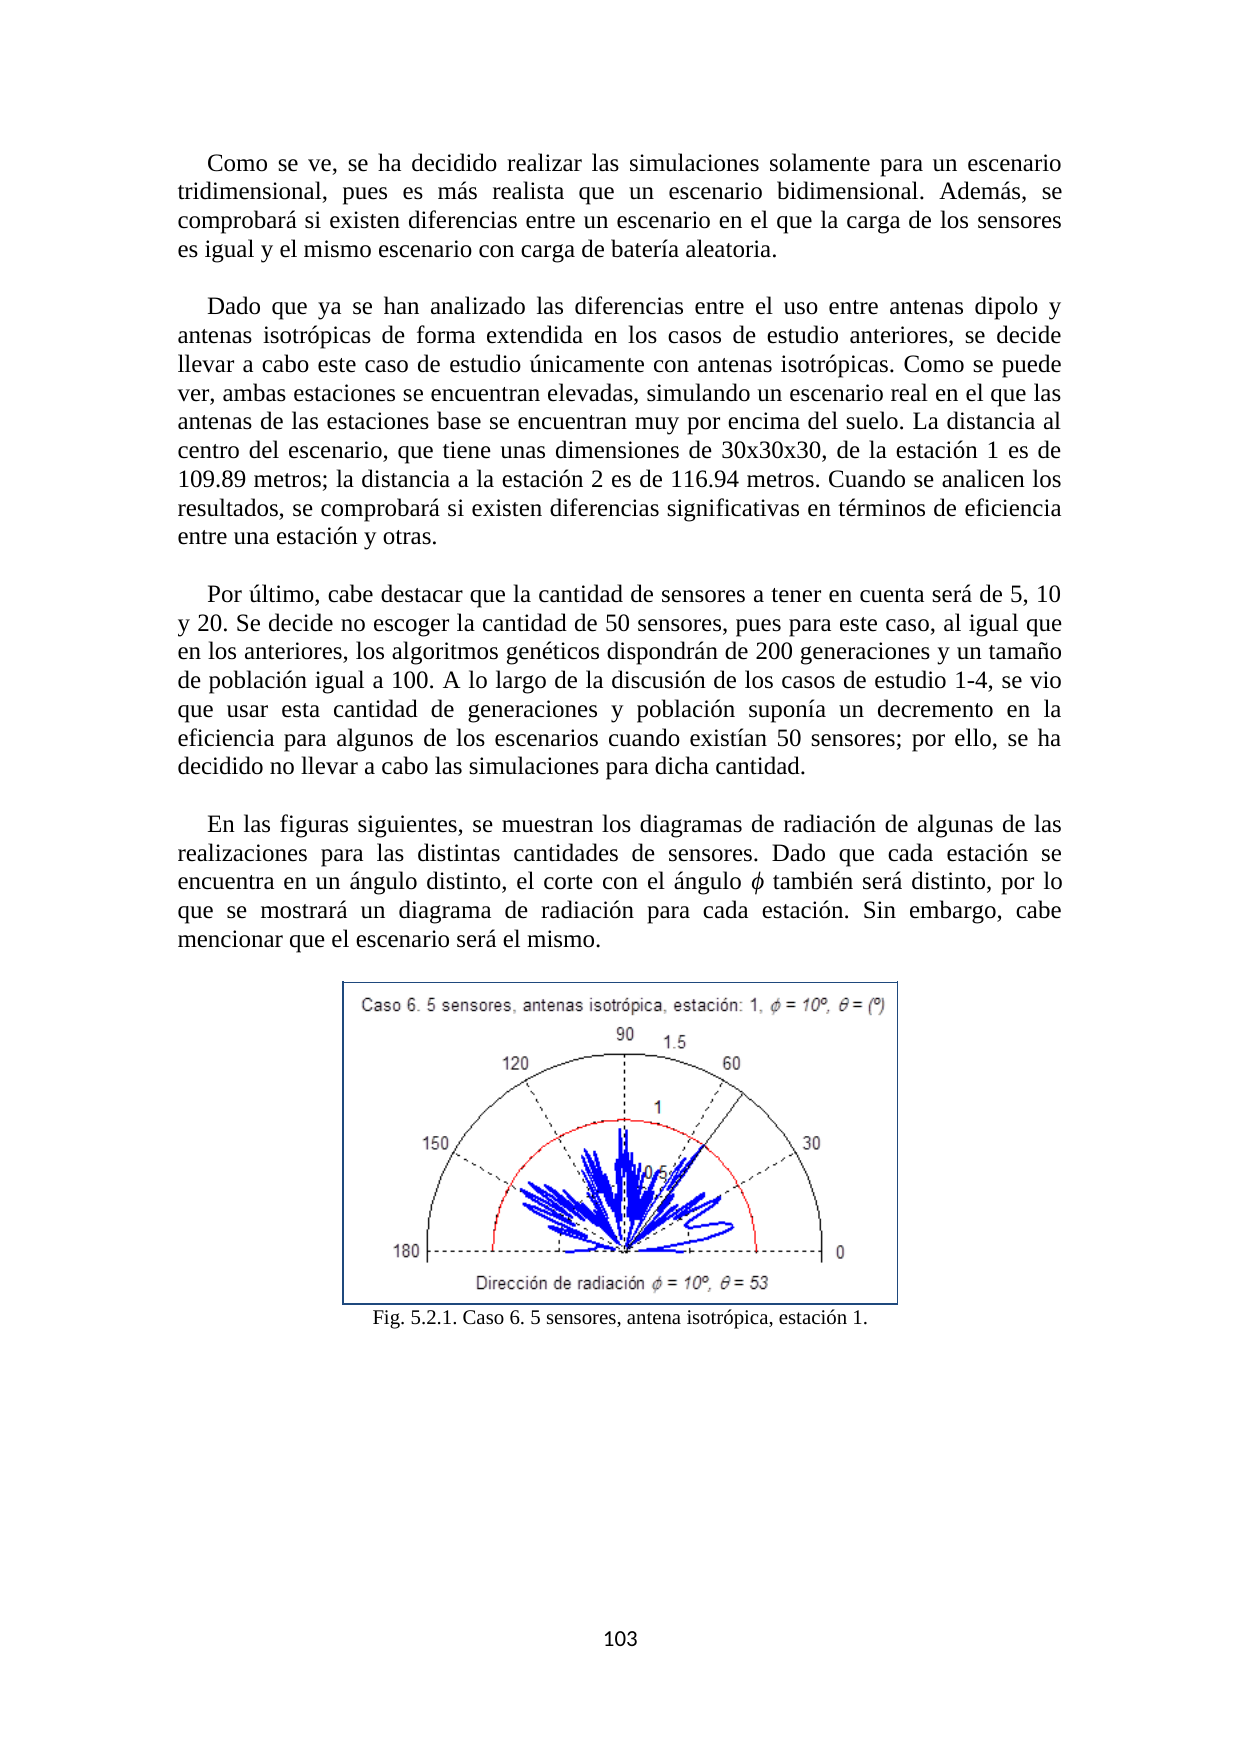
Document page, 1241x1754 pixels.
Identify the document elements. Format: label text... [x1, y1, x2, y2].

text Por último, cabe destacar que la cantidad de sensores a tener en cuenta será de 5, 10 y 20. Se decide no escoger la cantidad de 50 sensores, pues para este caso, al igual que en los anteriores, los algoritmos genéticos dispondrán de 200 generaciones y un tamaño de población igual a 100. A lo largo de la discusión de los casos de estudio 1-4, se vio que usar esta cantidad de generaciones y población suponía un decremento en la eficiencia para algunos de los escenarios cuando existían 50 sensores; por ello, se ha decidido no llevar a cabo las simulaciones para dicha cantidad. [177, 579, 1063, 780]
text Como se ve, se ha decidido realizar las simulaciones solamente para un escenario tridimensional, pues es más realista que un escenario bidimensional. Además, se comprobará si existen diferencias entre un escenario en el que la carga de los sensores es igual y el mismo escenario con carga de batería aleatoria. [177, 148, 1063, 263]
text Dado que ya se han analizado las diferencias entre el uso entre antenas dipolo y antenas isotrópicas de forma extendida en los casos de estudio anteriores, se decide llevar a cabo este caso de estudio únicamente con antenas isotrópicas. Como se puede ver, ambas estaciones se encuentran elevadas, simulando un escenario real en el que las antenas de las estaciones base se encuentran muy por encima del suelo. La distancia al centro del escenario, que tiene unas dimensiones de 30x30x30, de la estación 1 es de 109.89 metros; la distancia a la estación 2 es de 116.94 metros. Cuando se analicen los resultados, se comprobará si existen diferencias significativas en términos de eficiencia entre una estación y otras. [177, 291, 1063, 550]
text Fig. 5.2.1. Caso 6. 5 sensores, antena isotrópica, estación 1. [177, 1305, 1063, 1329]
picture [344, 983, 897, 1303]
text En las figuras siguientes, se muestran los diagramas de radiación de algunas de las realizaciones para las distintas cantidades de sensores. Dado que cada estación se encuentra en un ángulo distinto, el corte con el ángulo ϕ también será distinto, por lo que se mostrará un diagrama de radiación para cada estación. Sin embargo, cabe mencionar que el escenario será el mismo. [177, 809, 1063, 953]
